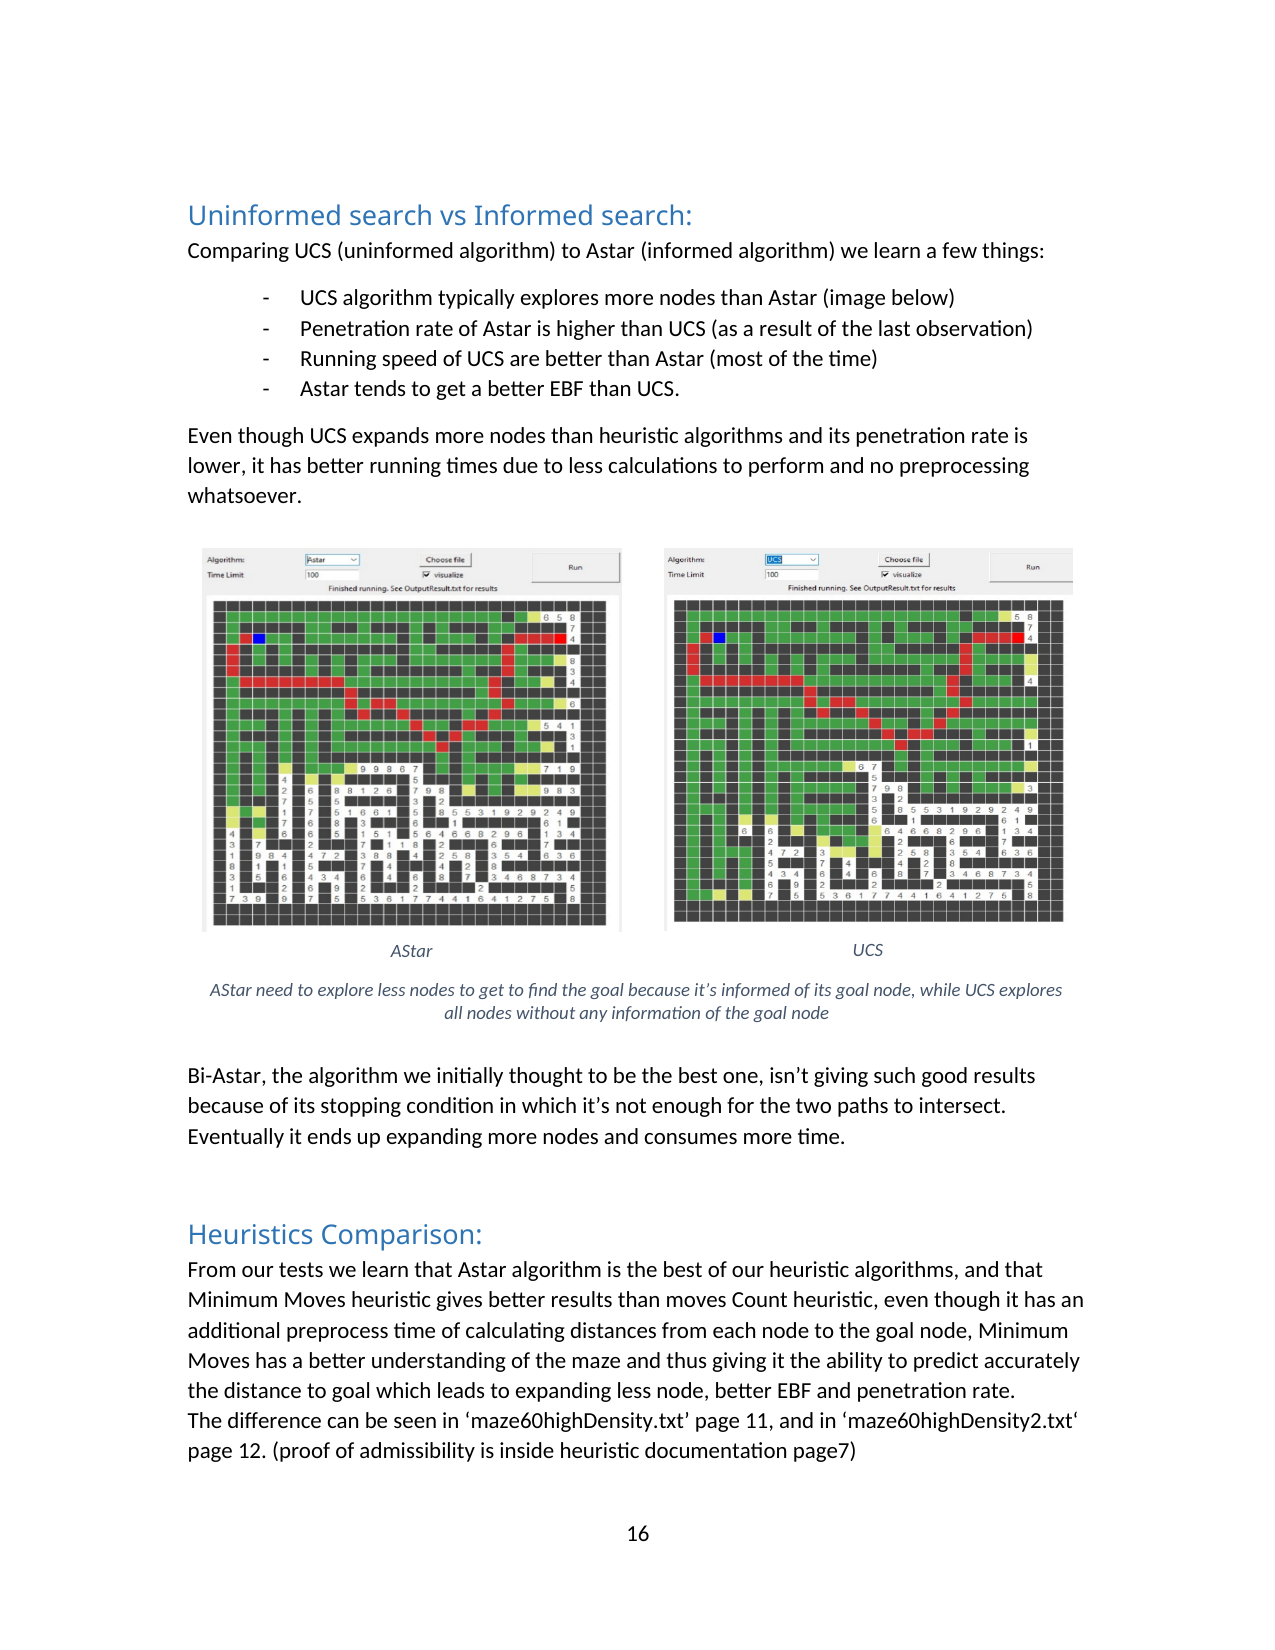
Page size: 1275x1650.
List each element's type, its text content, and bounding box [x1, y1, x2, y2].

picture [664, 548, 1073, 931]
text From our tests we learn that Astar algorithm is the best of our heuristic algorithms, and that Minimum Moves heuristic gives better results than moves Count heuristic, even though it has an additional preprocess time of calculating distances from each node to the goal node, Minimum Moves has a better understanding of the maze and thus giving it the ability to predict accurately the distance to goal which leads to expanding less node, better EBF and penetration rate. The difference can be seen in ‘maze60highDensity.txt’ page 11, and in ‘maze60highDensity2.txt‘ page 12. (proof of admissibility is inside heuristic documentation page7) [187, 1255, 1087, 1495]
picture [202, 548, 622, 932]
list Astar tends to get a better EBF than UCS. [262, 374, 1087, 402]
text Even though UCS expands more nodes than heuristic algorithms and its penetration rate is lower, it has better running times due to less calculations to perform and no preprocessing whatsoever. [187, 421, 1087, 509]
list UCS algorithm typically explores more nodes than Astar (image below) [262, 283, 1087, 312]
subtitle Uninformed search vs Informed search: [187, 197, 1087, 234]
text Comparing UCS (uninformed algorithm) to Astar (informed algorithm) we learn a few things: [187, 237, 1087, 265]
list Running speed of UCS are better than Astar (most of the time) [262, 344, 1087, 372]
subtitle Heuristics Comparison: [187, 1216, 1087, 1252]
list Penetration rate of Astar is higher than UCS (as a result of the last observation) [262, 314, 1087, 342]
